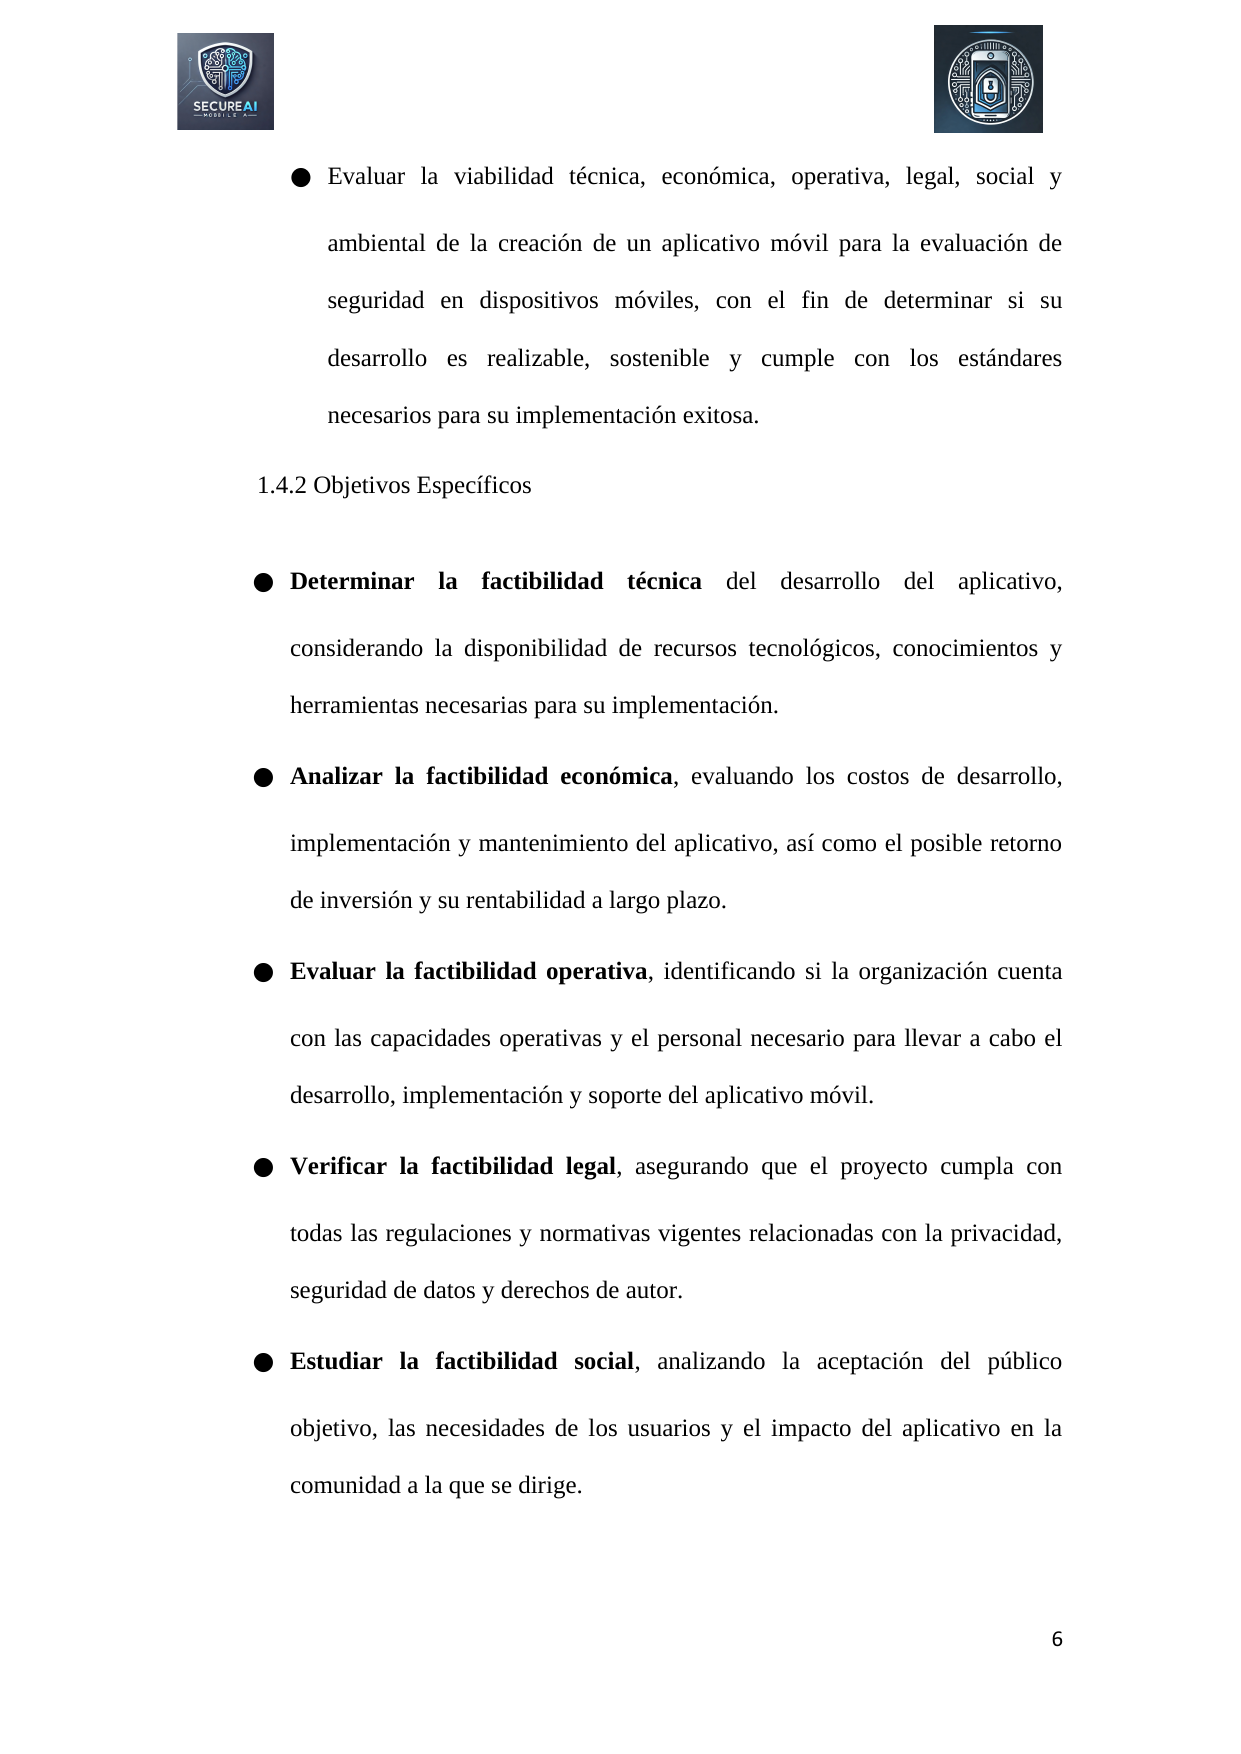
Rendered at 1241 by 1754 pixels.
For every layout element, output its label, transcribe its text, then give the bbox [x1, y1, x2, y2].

list Estudiar la factibilidad social, analizando la aceptación del público objetivo, las necesidades de los usuarios y el impacto del aplicativo en la comunidad a la que se dirige. [252, 1333, 1063, 1499]
picture [177, 33, 274, 130]
picture [934, 25, 1043, 133]
list Evaluar la viabilidad técnica, económica, operativa, legal, social y ambiental de la creación de un aplicativo móvil para la evaluación de seguridad en dispositivos móviles, con el fin de determinar si su desarrollo es realizable, sostenible y cumple con los estándares necesarios para su implementación exitosa. [290, 148, 1063, 429]
list Determinar la factibilidad técnica del desarrollo del aplicativo, considerando la disponibilidad de recursos tecnológicos, conocimientos y herramientas necesarias para su implementación. [252, 553, 1063, 719]
list Analizar la factibilidad económica, evaluando los costos de desarrollo, implementación y mantenimiento del aplicativo, así como el posible retorno de inversión y su rentabilidad a largo plazo. [252, 748, 1063, 914]
list Evaluar la factibilidad operativa, identificando si la organización cuenta con las capacidades operativas y el personal necesario para llevar a cabo el desarrollo, implementación y soporte del aplicativo móvil. [252, 943, 1063, 1109]
list Verificar la factibilidad legal, asegurando que el proyecto cumpla con todas las regulaciones y normativas vigentes relacionadas con la privacidad, seguridad de datos y derechos de autor. [252, 1138, 1063, 1304]
text 1.4.2 Objetivos Específicos [207, 470, 1063, 499]
